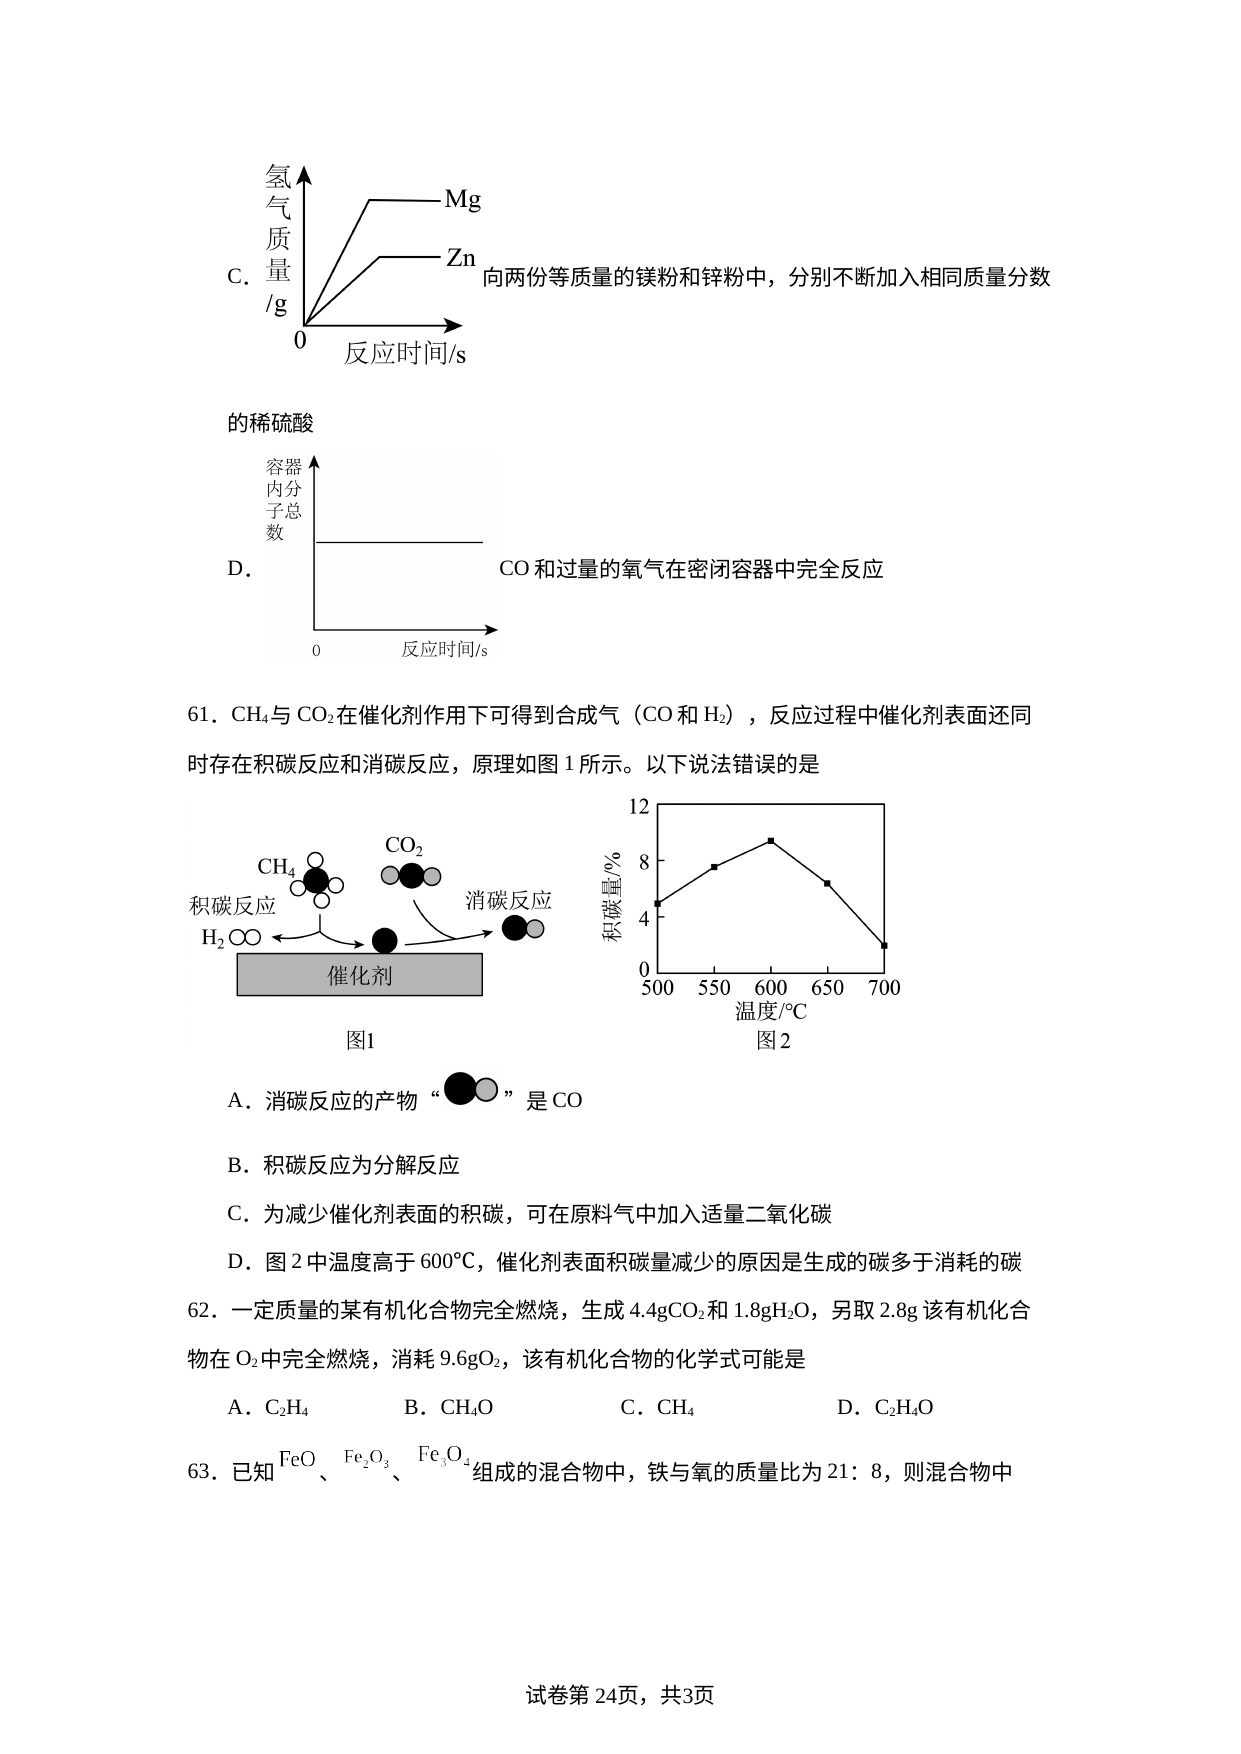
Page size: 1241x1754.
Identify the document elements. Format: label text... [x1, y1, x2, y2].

picture [187, 797, 902, 1052]
text D．图2中温度高于600℃，催化剂表面积碳量减少的原因是生成的碳多于消耗的碳 [227, 1244, 1053, 1277]
text B．积碳反应为分解反应 [227, 1148, 1053, 1180]
text C．向两份等质量的镁粉和锌粉中，分别不断加入相同质量分数的稀硫酸 [227, 162, 1053, 438]
text A．消碳反应的产物“”是CO [227, 1067, 1053, 1132]
text 62．一定质量的某有机化合物完全燃烧，生成4.4gCO2和1.8gH2O，另取2.8g该有机化合物在O2中完全燃烧，消耗9.6gO2，该有机化合物的化学式可能是 [187, 1293, 1053, 1374]
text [187, 1438, 1053, 1503]
picture [439, 1067, 504, 1111]
picture [264, 454, 500, 659]
text 61．CH4与CO2在催化剂作用下可得到合成气（CO和H2），反应过程中催化剂表面还同时存在积碳反应和消碳反应，原理如图1所示。以下说法错误的是 [187, 697, 1053, 779]
text A．C2H4 B．CH4O C．CH4 D．C2H4O [227, 1390, 1053, 1422]
text C．为减少催化剂表面的积碳，可在原料气中加入适量二氧化碳 [227, 1196, 1053, 1229]
picture [263, 162, 483, 367]
